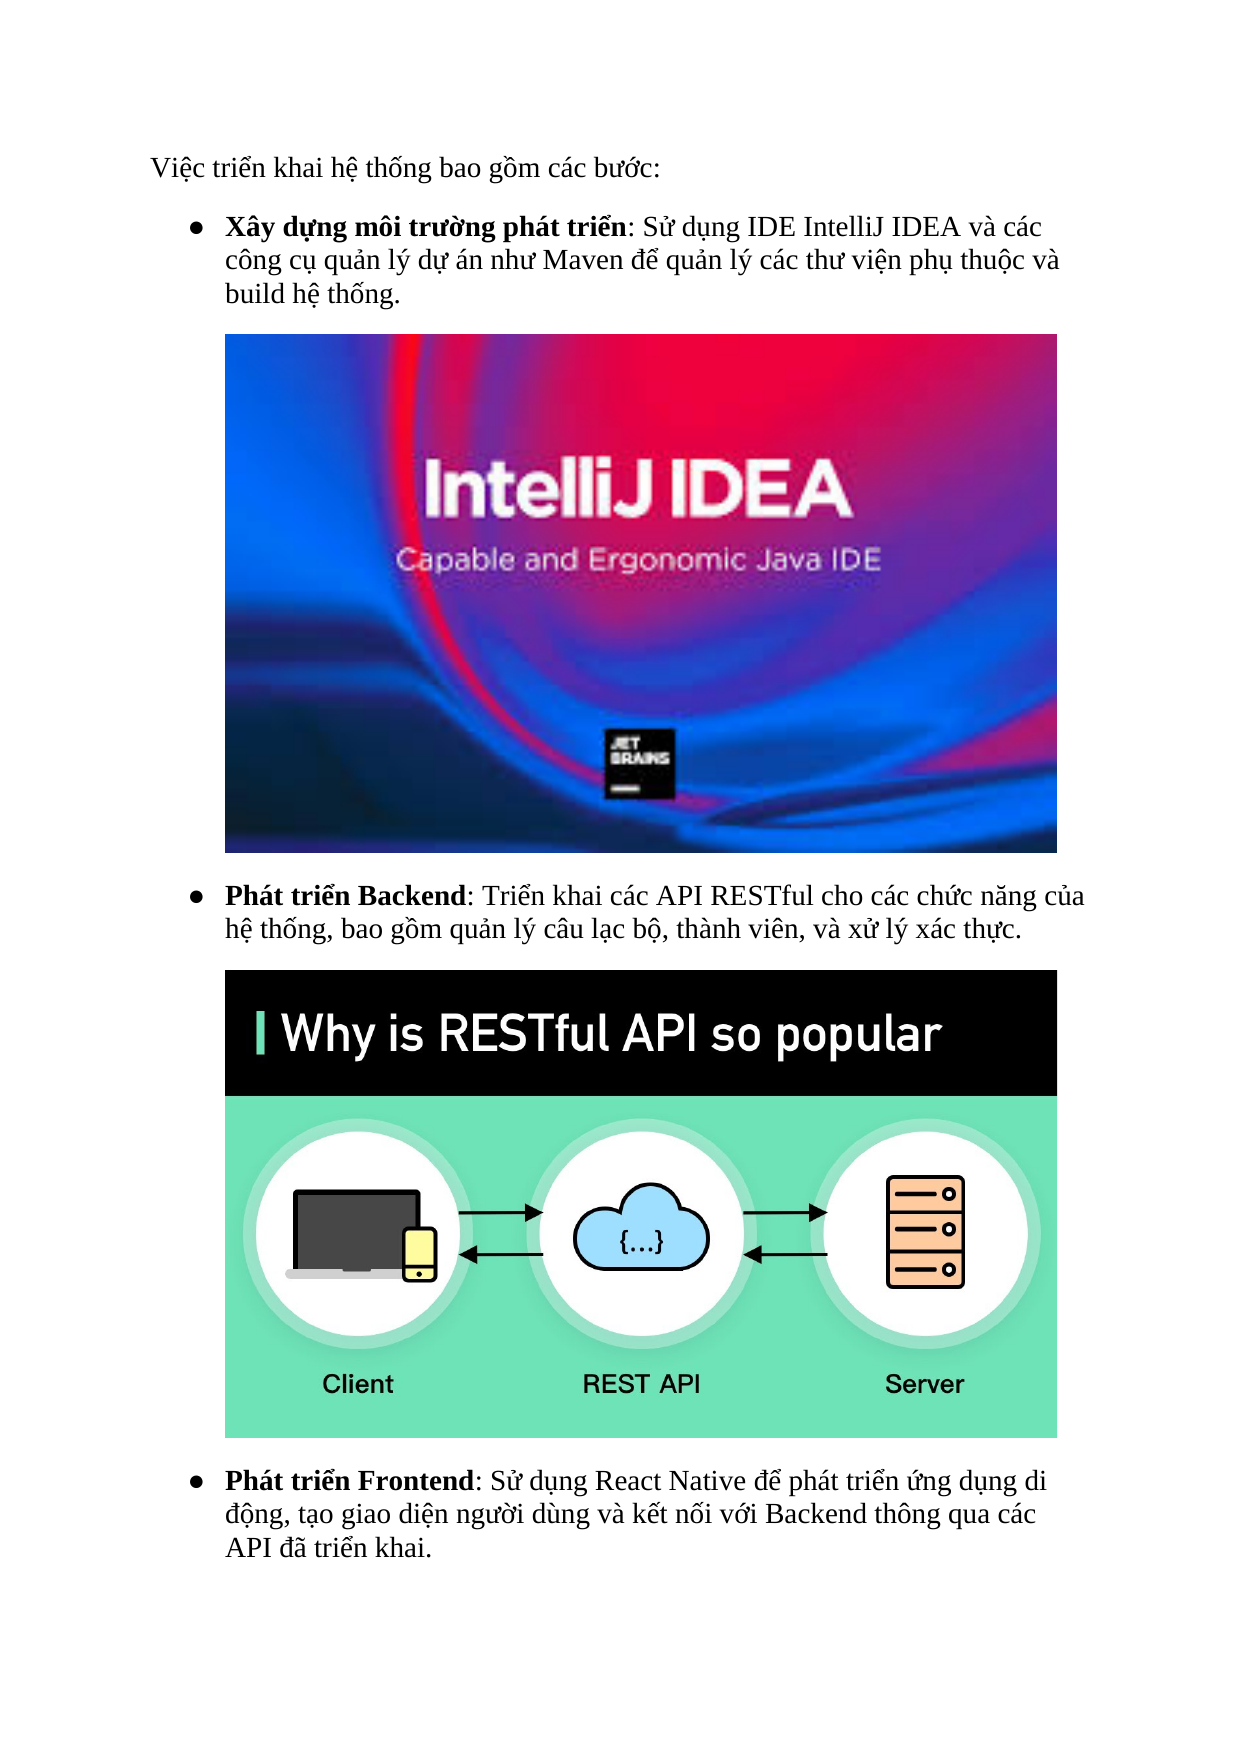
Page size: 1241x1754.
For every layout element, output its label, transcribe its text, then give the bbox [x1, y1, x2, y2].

picture [225, 970, 1058, 1438]
text Việc triển khai hệ thống bao gồm các bước: [150, 150, 1090, 183]
list Phát triển Backend: Triển khai các API RESTful cho các chức năng của hệ thống, bao gồm quản lý câu lạc bộ, thành viên, và xử lý xác thực. [187, 878, 1090, 945]
picture [225, 334, 1057, 853]
list Xây dựng môi trường phát triển: Sử dụng IDE IntelliJ IDEA và các công cụ quản lý dự án như Maven để quản lý các thư viện phụ thuộc và build hệ thống. [187, 208, 1090, 309]
list Phát triển Frontend: Sử dụng React Native để phát triển ứng dụng di động, tạo giao diện người dùng và kết nối với Backend thông qua các API đã triển khai. [187, 1463, 1090, 1563]
